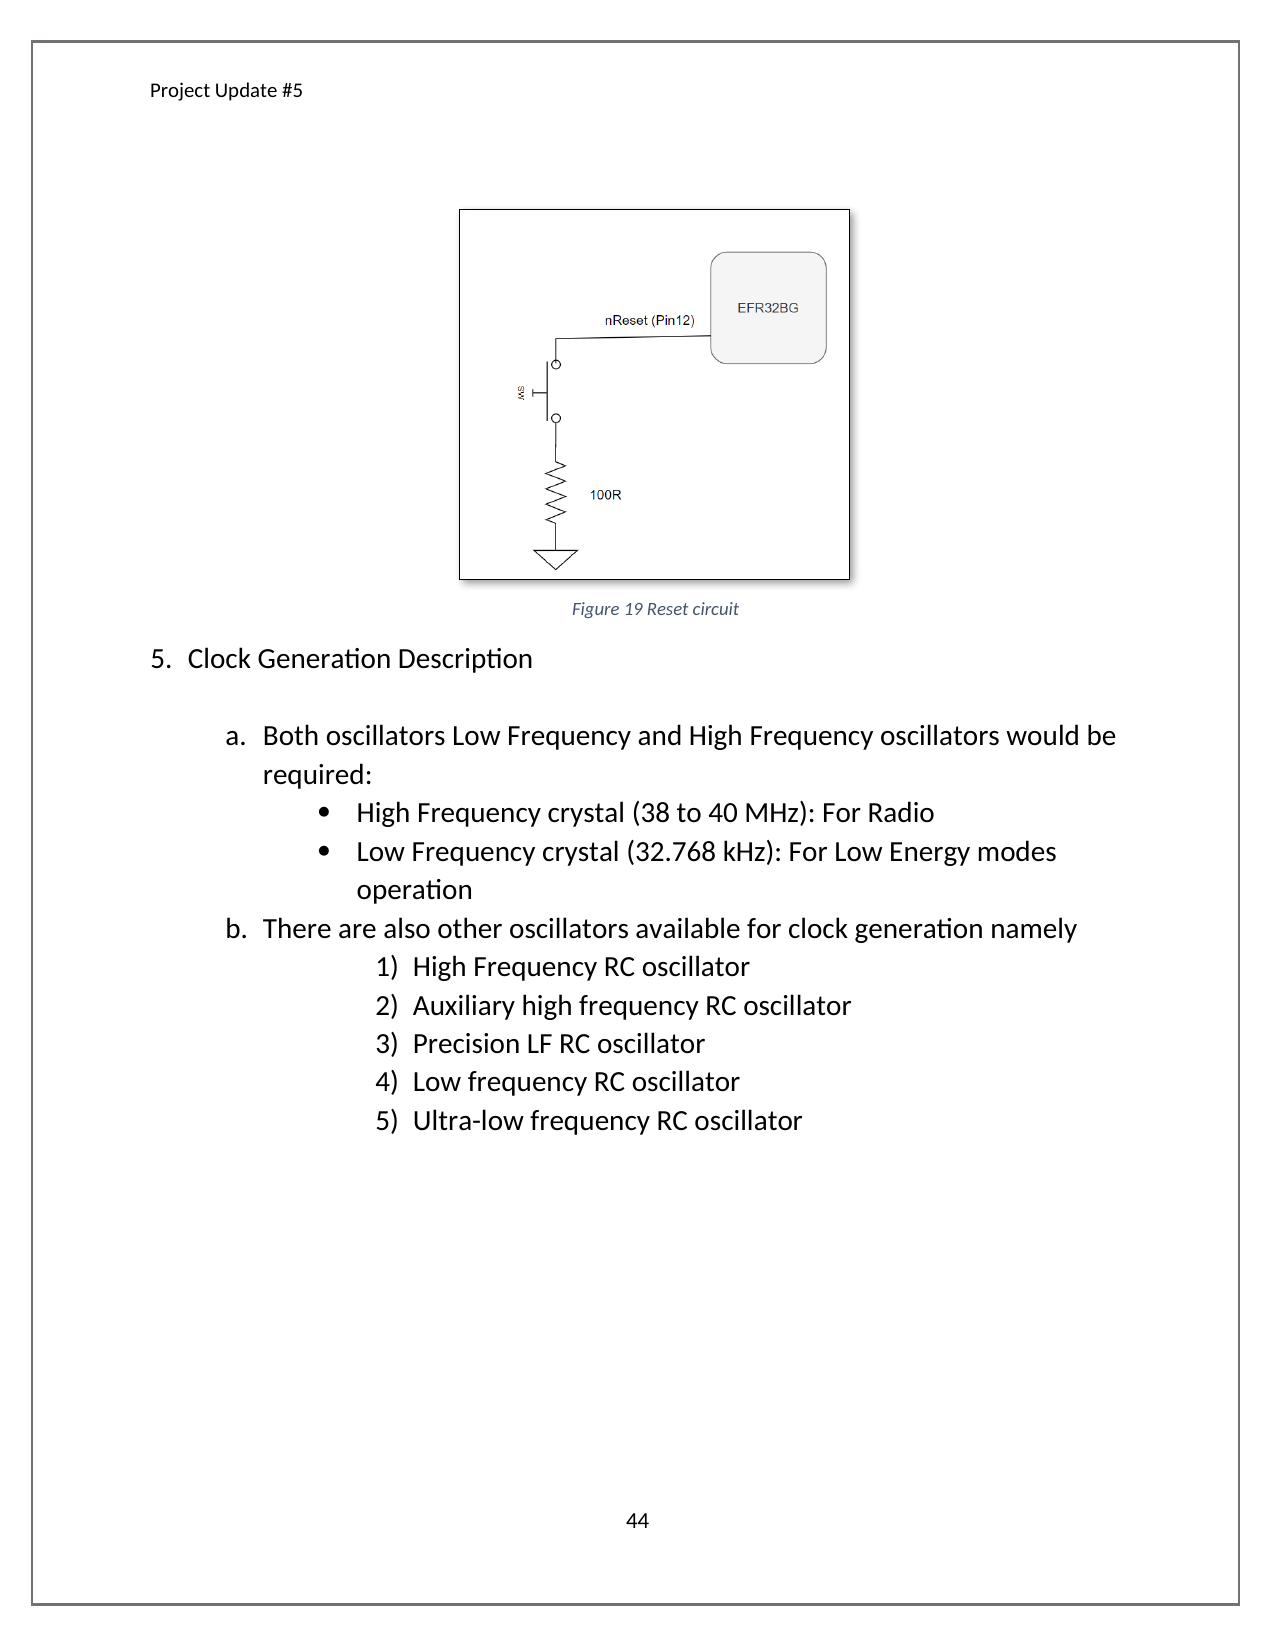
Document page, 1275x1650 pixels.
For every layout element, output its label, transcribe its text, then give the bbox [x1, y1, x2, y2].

picture [460, 210, 849, 579]
list High Frequency crystal (38 to 40 MHz): For Radio [319, 794, 1163, 830]
text Figure 19 Reset circuit [150, 597, 1163, 620]
list Clock Generation Description [150, 641, 1163, 676]
list High Frequency RC oscillator [375, 948, 1163, 984]
list There are also other oscillators available for clock generation namely [225, 910, 1163, 945]
list Low Frequency crystal (32.768 kHz): For Low Energy modes operation [319, 833, 1163, 907]
list Low frequency RC oscillator [375, 1063, 1163, 1099]
list Both oscillators Low Frequency and High Frequency oscillators would be required: [225, 717, 1163, 792]
list Precision LF RC oscillator [375, 1025, 1163, 1061]
list Auxiliary high frequency RC oscillator [375, 987, 1163, 1022]
list Ultra-low frequency RC oscillator [375, 1102, 1163, 1137]
